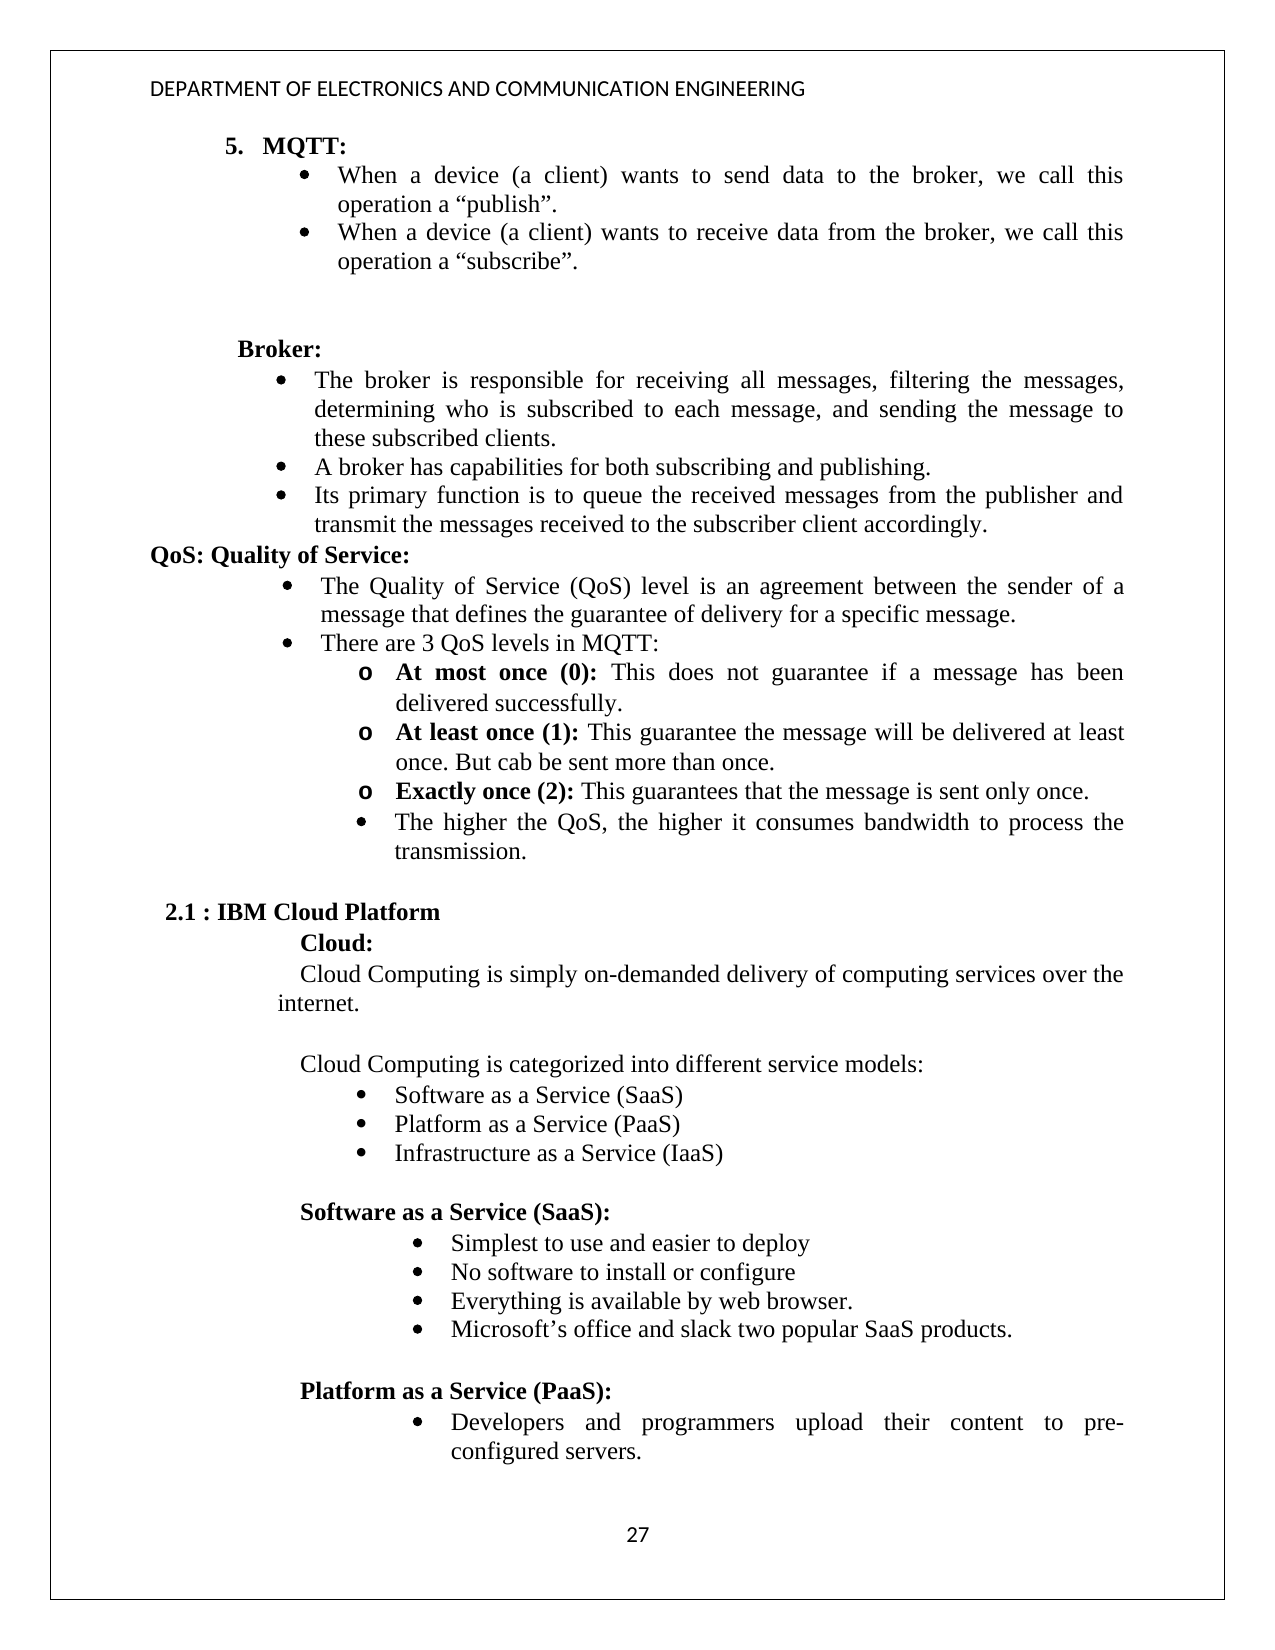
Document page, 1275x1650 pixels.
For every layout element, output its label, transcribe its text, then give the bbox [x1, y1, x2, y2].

list The higher the QoS, the higher it consumes bandwidth to process the transmission. [357, 807, 1125, 864]
text Software as a Service (SaaS): [300, 1197, 1125, 1226]
list Developers and programmers upload their content to pre-configured servers. [413, 1407, 1125, 1464]
list No software to install or configure [413, 1257, 1125, 1286]
list Simplest to use and easier to deploy [413, 1228, 1125, 1257]
text Platform as a Service (PaaS): [300, 1376, 1125, 1405]
list There are 3 QoS levels in MQTT: [283, 628, 1125, 657]
list Exactly once (2): This guarantees that the message is sent only once. [358, 776, 1125, 807]
list When a device (a client) wants to receive data from the broker, we call this operation a “subscribe”. [300, 217, 1125, 275]
list The Quality of Service (QoS) level is an agreement between the sender of a message that defines the guarantee of delivery for a specific message. [283, 571, 1125, 628]
list : IBM Cloud Platform [165, 897, 1125, 926]
list Infrastructure as a Service (IaaS) [357, 1138, 1125, 1167]
list When a device (a client) wants to send data to the broker, we call this operation a “publish”. [300, 160, 1125, 217]
list Its primary function is to queue the received messages from the publisher and transmit the messages received to the subscriber client accordingly. [277, 480, 1125, 538]
list At most once (0): This does not guarantee if a message has been delivered successfully. [358, 657, 1125, 717]
list Platform as a Service (PaaS) [357, 1109, 1125, 1138]
list Microsoft’s office and slack two popular SaaS products. [413, 1314, 1125, 1343]
text Broker: [225, 334, 1125, 363]
text Cloud: [277, 928, 1125, 957]
list MQTT: [225, 131, 1125, 160]
list Everything is available by web browser. [413, 1286, 1125, 1314]
text Cloud Computing is simply on-demanded delivery of computing services over the internet. [277, 959, 1125, 1017]
list Software as a Service (SaaS) [357, 1080, 1125, 1109]
list The broker is responsible for receiving all messages, filtering the messages, determining who is subscribed to each message, and sending the message to these subscribed clients. [277, 365, 1125, 452]
list A broker has capabilities for both subscribing and publishing. [277, 452, 1125, 480]
list At least once (1): This guarantee the message will be delivered at least once. But cab be sent more than once. [358, 717, 1125, 776]
text Cloud Computing is categorized into different service models: [277, 1049, 1125, 1078]
text QoS: Quality of Service: [150, 540, 1125, 569]
